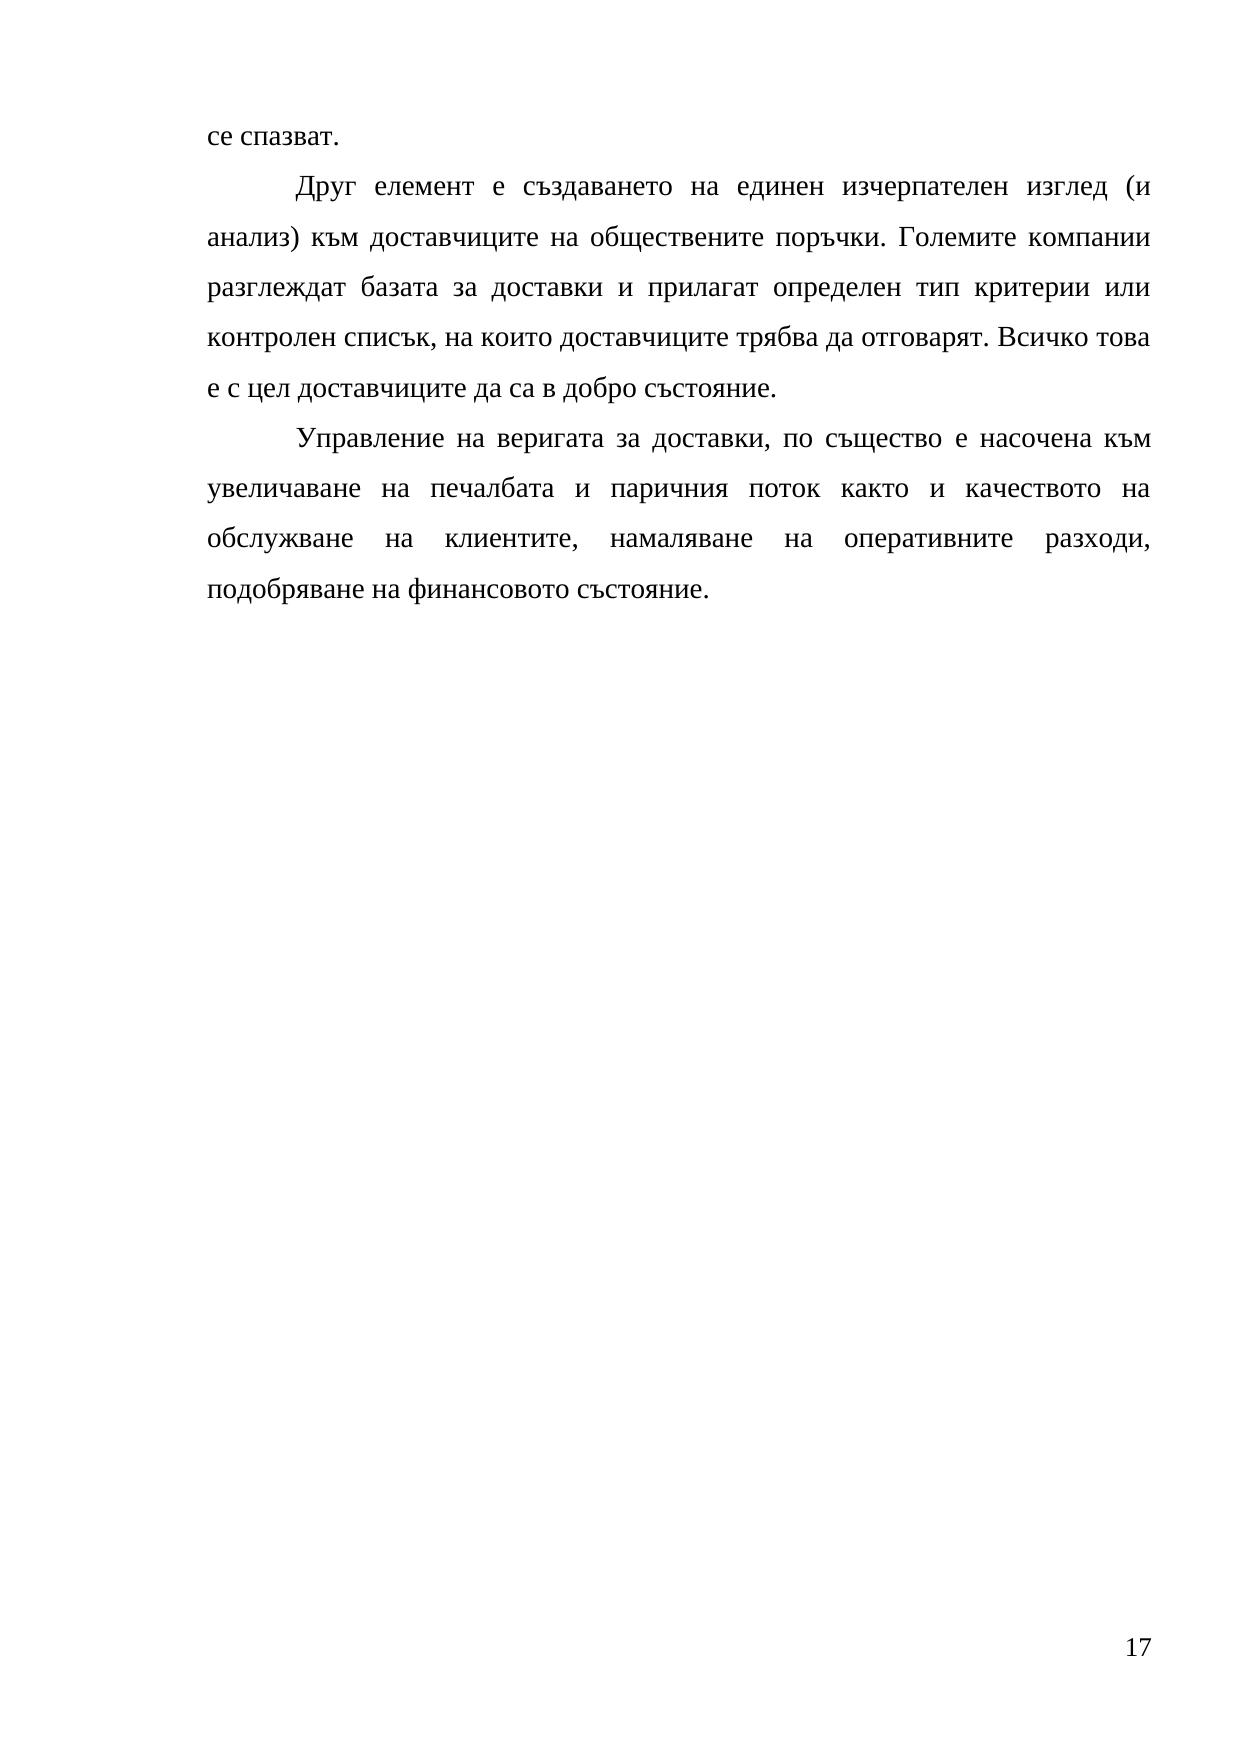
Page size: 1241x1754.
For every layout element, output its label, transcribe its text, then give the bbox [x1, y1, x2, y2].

text Друг елемент е създаването на единен изчерпателен изглед (и анализ) към доставчиците на обществените поръчки. Големите компании разглеждат базата за доставки и прилагат определен тип критерии или контролен списък, на които доставчиците трябва да отговарят. Всичко това е с цел доставчиците да са в добро състояние. [207, 168, 1152, 403]
text Управление на веригата за доставки, по същество е насочена към увеличаване на печалбата и паричния поток както и качеството на обслужване на клиентите, намаляване на оперативните разходи, подобряване на финансовото състояние. [207, 420, 1152, 604]
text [207, 118, 1152, 152]
